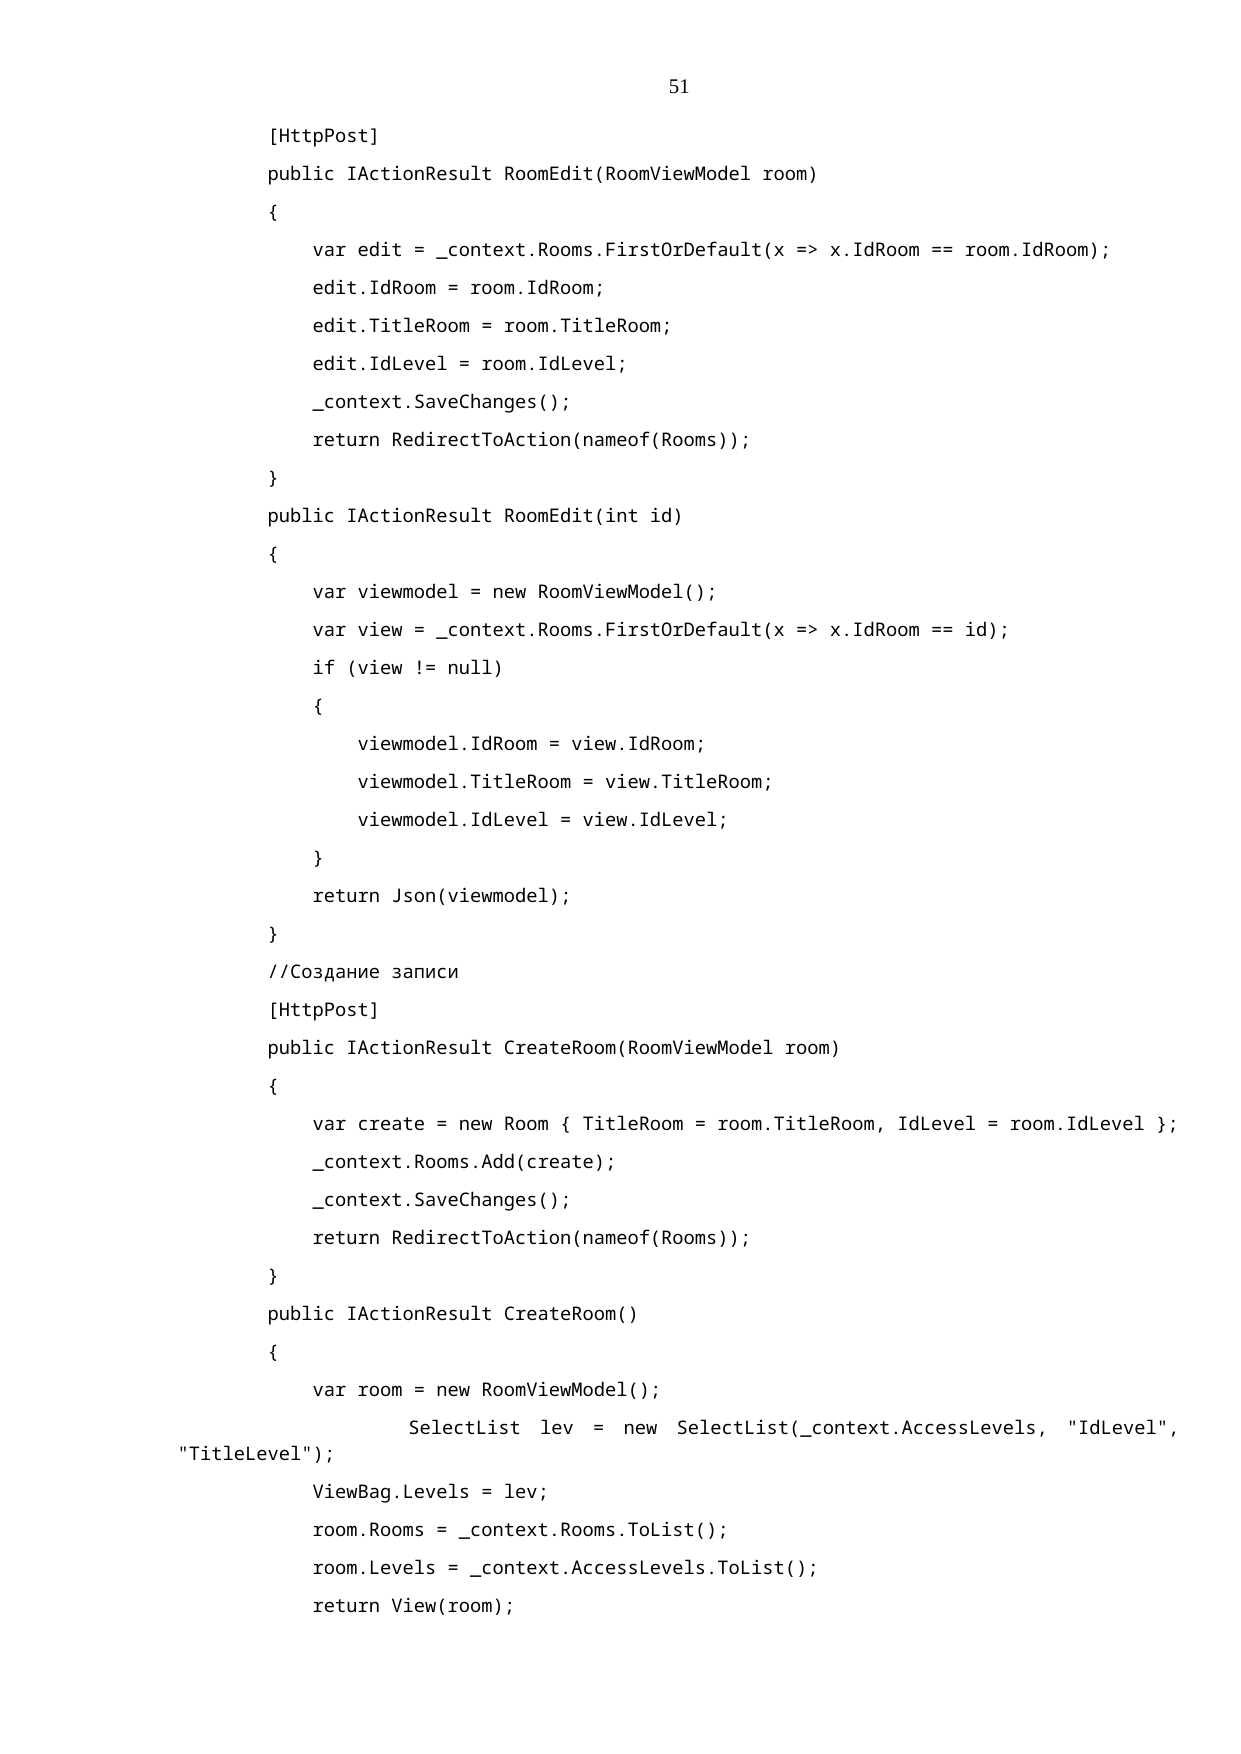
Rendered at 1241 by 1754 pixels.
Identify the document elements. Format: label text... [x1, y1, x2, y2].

text public IActionResult RoomEdit(int id) [177, 502, 1181, 528]
text return View(room); [177, 1592, 1181, 1618]
text viewmodel.TitleRoom = view.TitleRoom; [177, 768, 1181, 794]
text ViewBag.Levels = lev; [177, 1478, 1181, 1504]
text var viewmodel = new RoomViewModel(); [177, 578, 1181, 604]
text _context.SaveChanges(); [177, 1187, 1181, 1212]
text var room = new RoomViewModel(); [177, 1377, 1181, 1402]
text { [177, 1072, 1181, 1098]
text edit.IdLevel = room.IdLevel; [177, 350, 1181, 376]
text return RedirectToAction(nameof(Rooms)); [177, 1224, 1181, 1250]
text { [177, 1339, 1181, 1364]
text [HttpPost] [177, 122, 1181, 147]
text SelectList lev = new SelectList(_context.AccessLevels, "IdLevel", "TitleLevel"); [177, 1415, 1181, 1466]
text //Создание записи [177, 958, 1181, 984]
text { [177, 692, 1181, 718]
text { [177, 540, 1181, 566]
text viewmodel.IdRoom = view.IdRoom; [177, 730, 1181, 756]
text viewmodel.IdLevel = view.IdLevel; [177, 806, 1181, 832]
text } [177, 464, 1181, 490]
text } [177, 844, 1181, 870]
text edit.TitleRoom = room.TitleRoom; [177, 312, 1181, 338]
text public IActionResult CreateRoom(RoomViewModel room) [177, 1034, 1181, 1060]
text } [177, 1263, 1181, 1288]
text return Json(viewmodel); [177, 882, 1181, 908]
text public IActionResult RoomEdit(RoomViewModel room) [177, 160, 1181, 186]
text _context.Rooms.Add(create); [177, 1148, 1181, 1174]
text return RedirectToAction(nameof(Rooms)); [177, 426, 1181, 452]
text _context.SaveChanges(); [177, 388, 1181, 414]
text [HttpPost] [177, 996, 1181, 1022]
text room.Rooms = _context.Rooms.ToList(); [177, 1516, 1181, 1542]
text } [177, 920, 1181, 946]
text if (view != null) [177, 654, 1181, 680]
text var create = new Room { TitleRoom = room.TitleRoom, IdLevel = room.IdLevel }; [177, 1111, 1181, 1136]
text public IActionResult CreateRoom() [177, 1301, 1181, 1326]
text var edit = _context.Rooms.FirstOrDefault(x => x.IdRoom == room.IdRoom); [177, 236, 1181, 262]
text edit.IdRoom = room.IdRoom; [177, 274, 1181, 299]
text var view = _context.Rooms.FirstOrDefault(x => x.IdRoom == id); [177, 616, 1181, 642]
text { [177, 198, 1181, 223]
text room.Levels = _context.AccessLevels.ToList(); [177, 1554, 1181, 1580]
